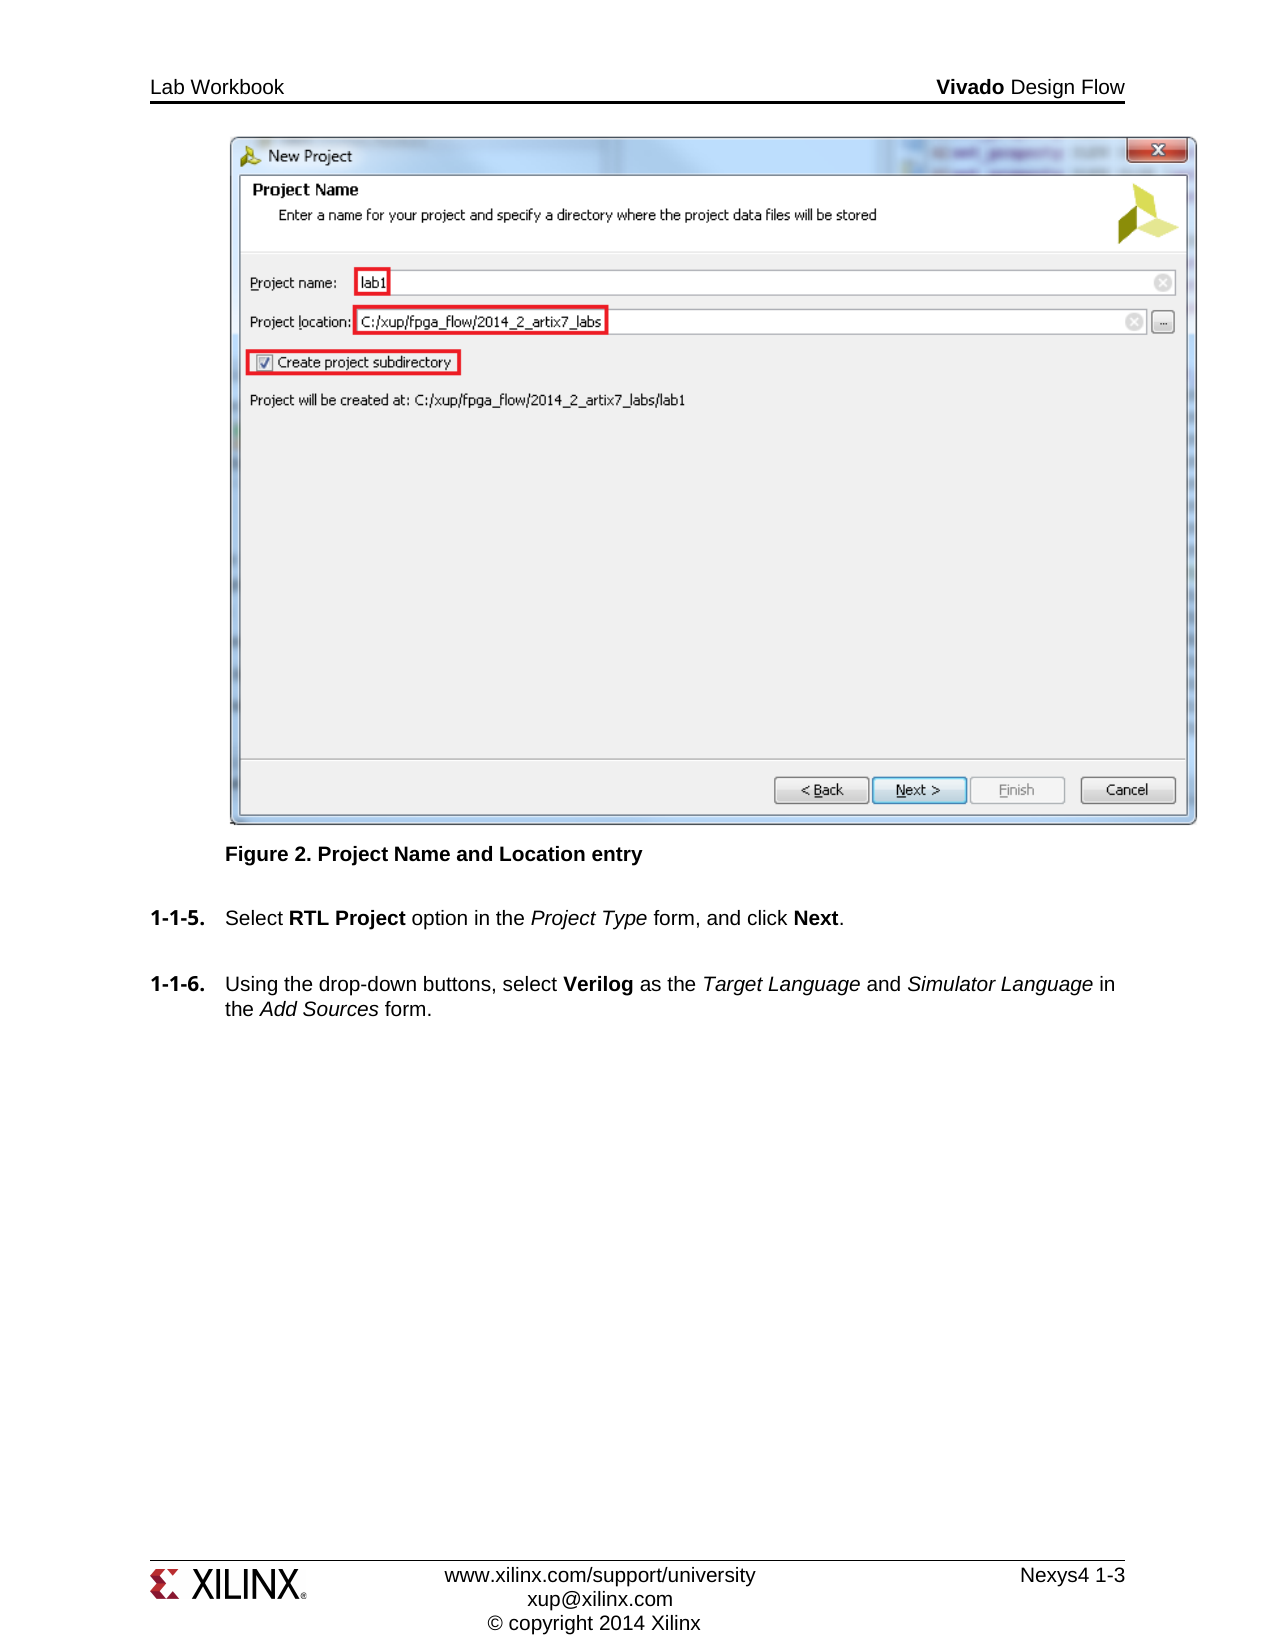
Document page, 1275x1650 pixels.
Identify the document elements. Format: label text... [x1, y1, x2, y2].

picture [225, 133, 1200, 829]
text Figure 2. Project Name and Location entry [225, 841, 1125, 865]
picture [150, 1569, 307, 1599]
text Select RTL Project option in the Project Type form, and click Next. [150, 903, 1125, 931]
text Using the drop-down buttons, select Verilog as the Target Language and Simulator Language in the Add Sources form. [150, 969, 1125, 1021]
